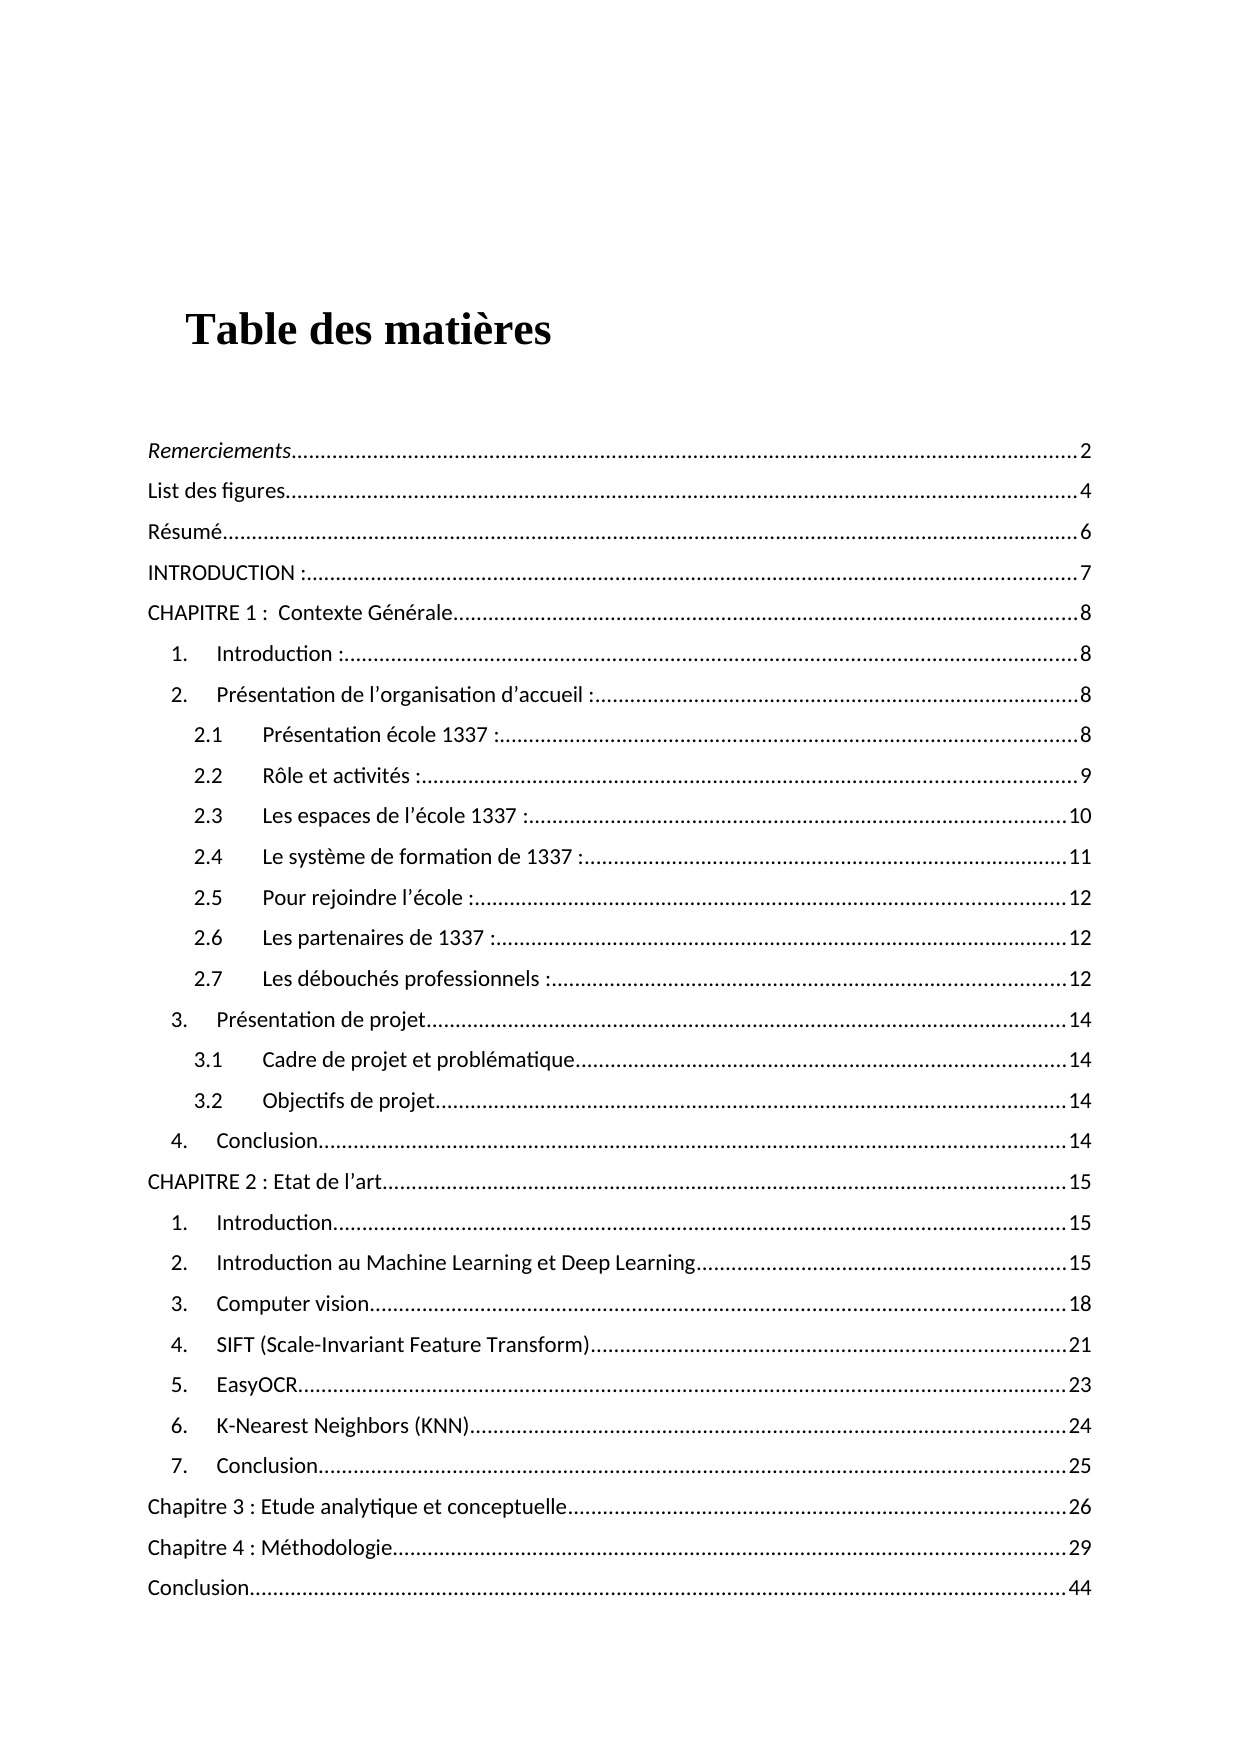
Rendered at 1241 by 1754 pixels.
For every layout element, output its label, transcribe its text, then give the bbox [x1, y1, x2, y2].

subtitle Table des matières [185, 301, 1093, 354]
